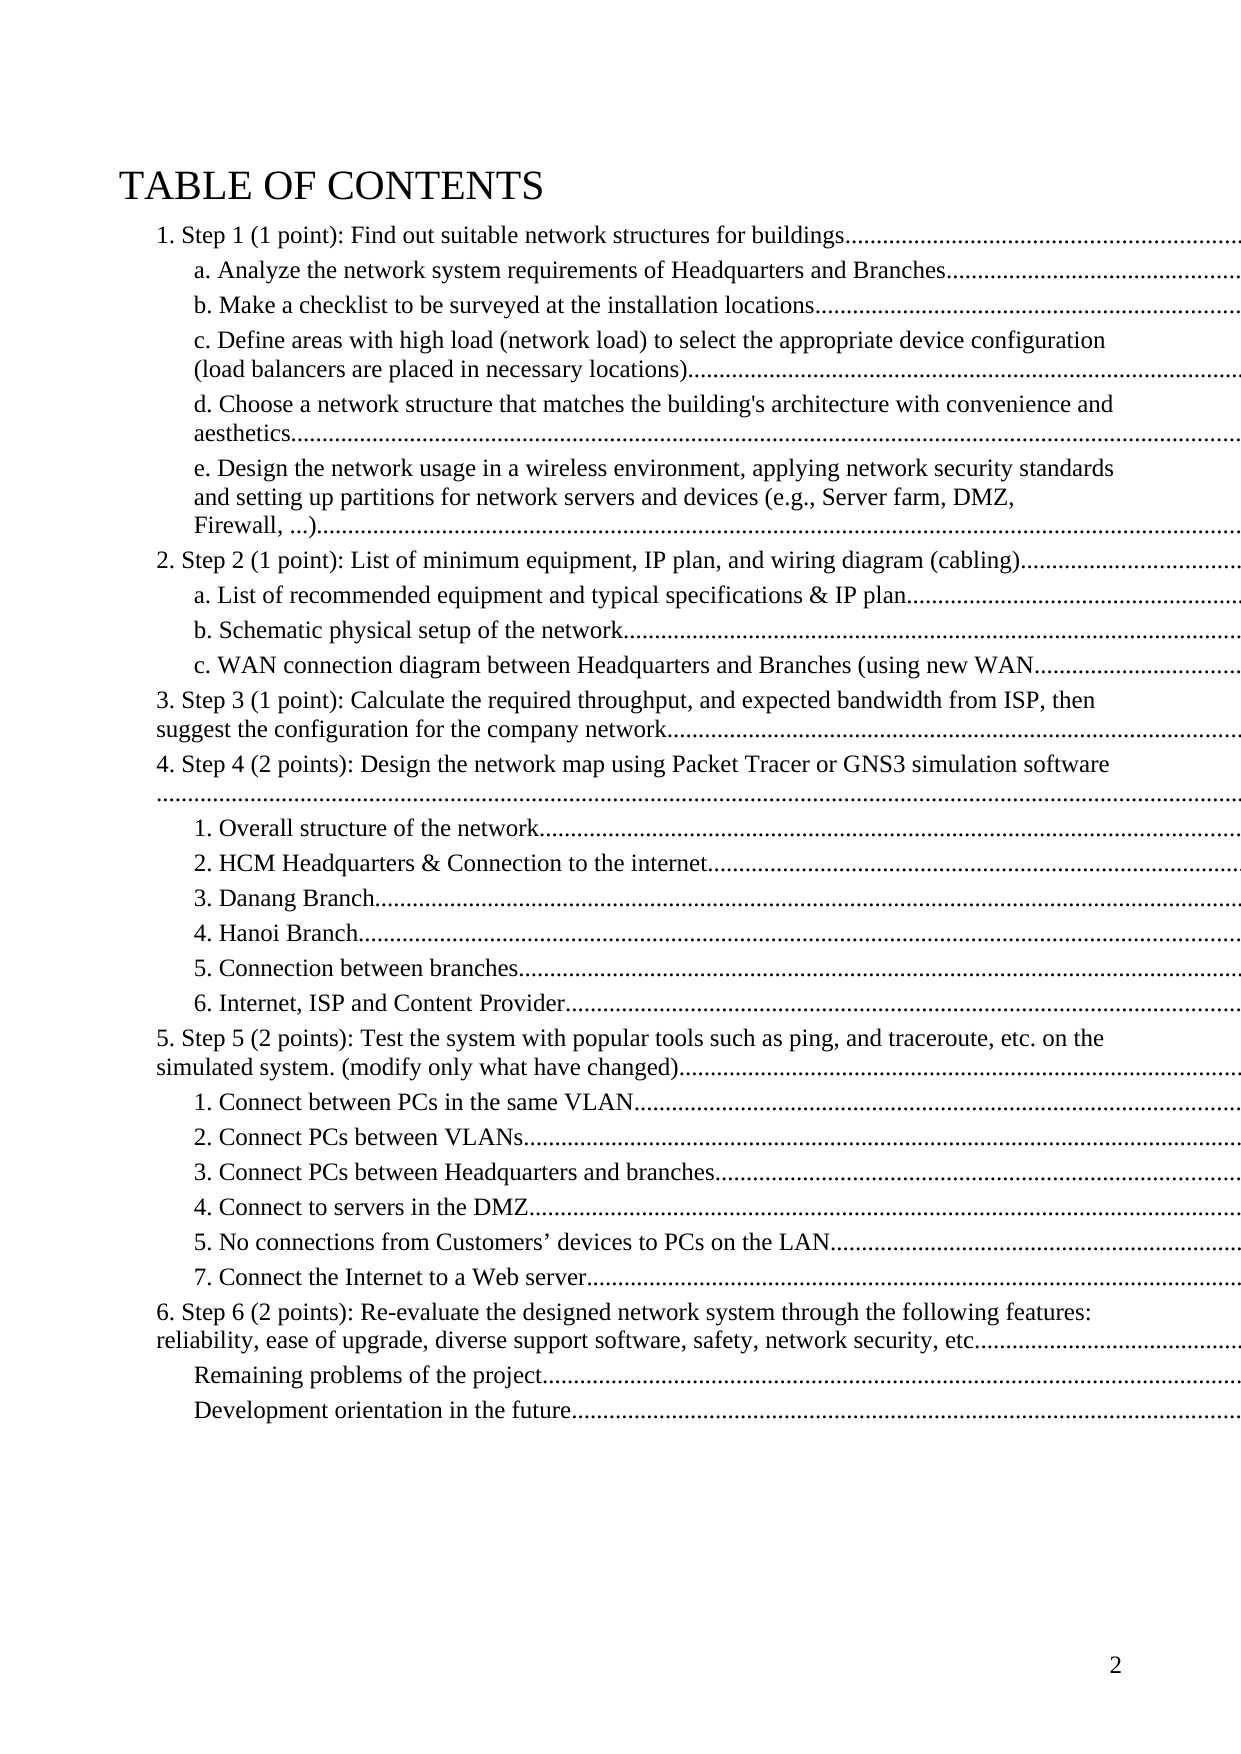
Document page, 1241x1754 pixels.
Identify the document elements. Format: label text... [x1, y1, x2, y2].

subtitle TABLE OF CONTENTS [118, 160, 1122, 208]
